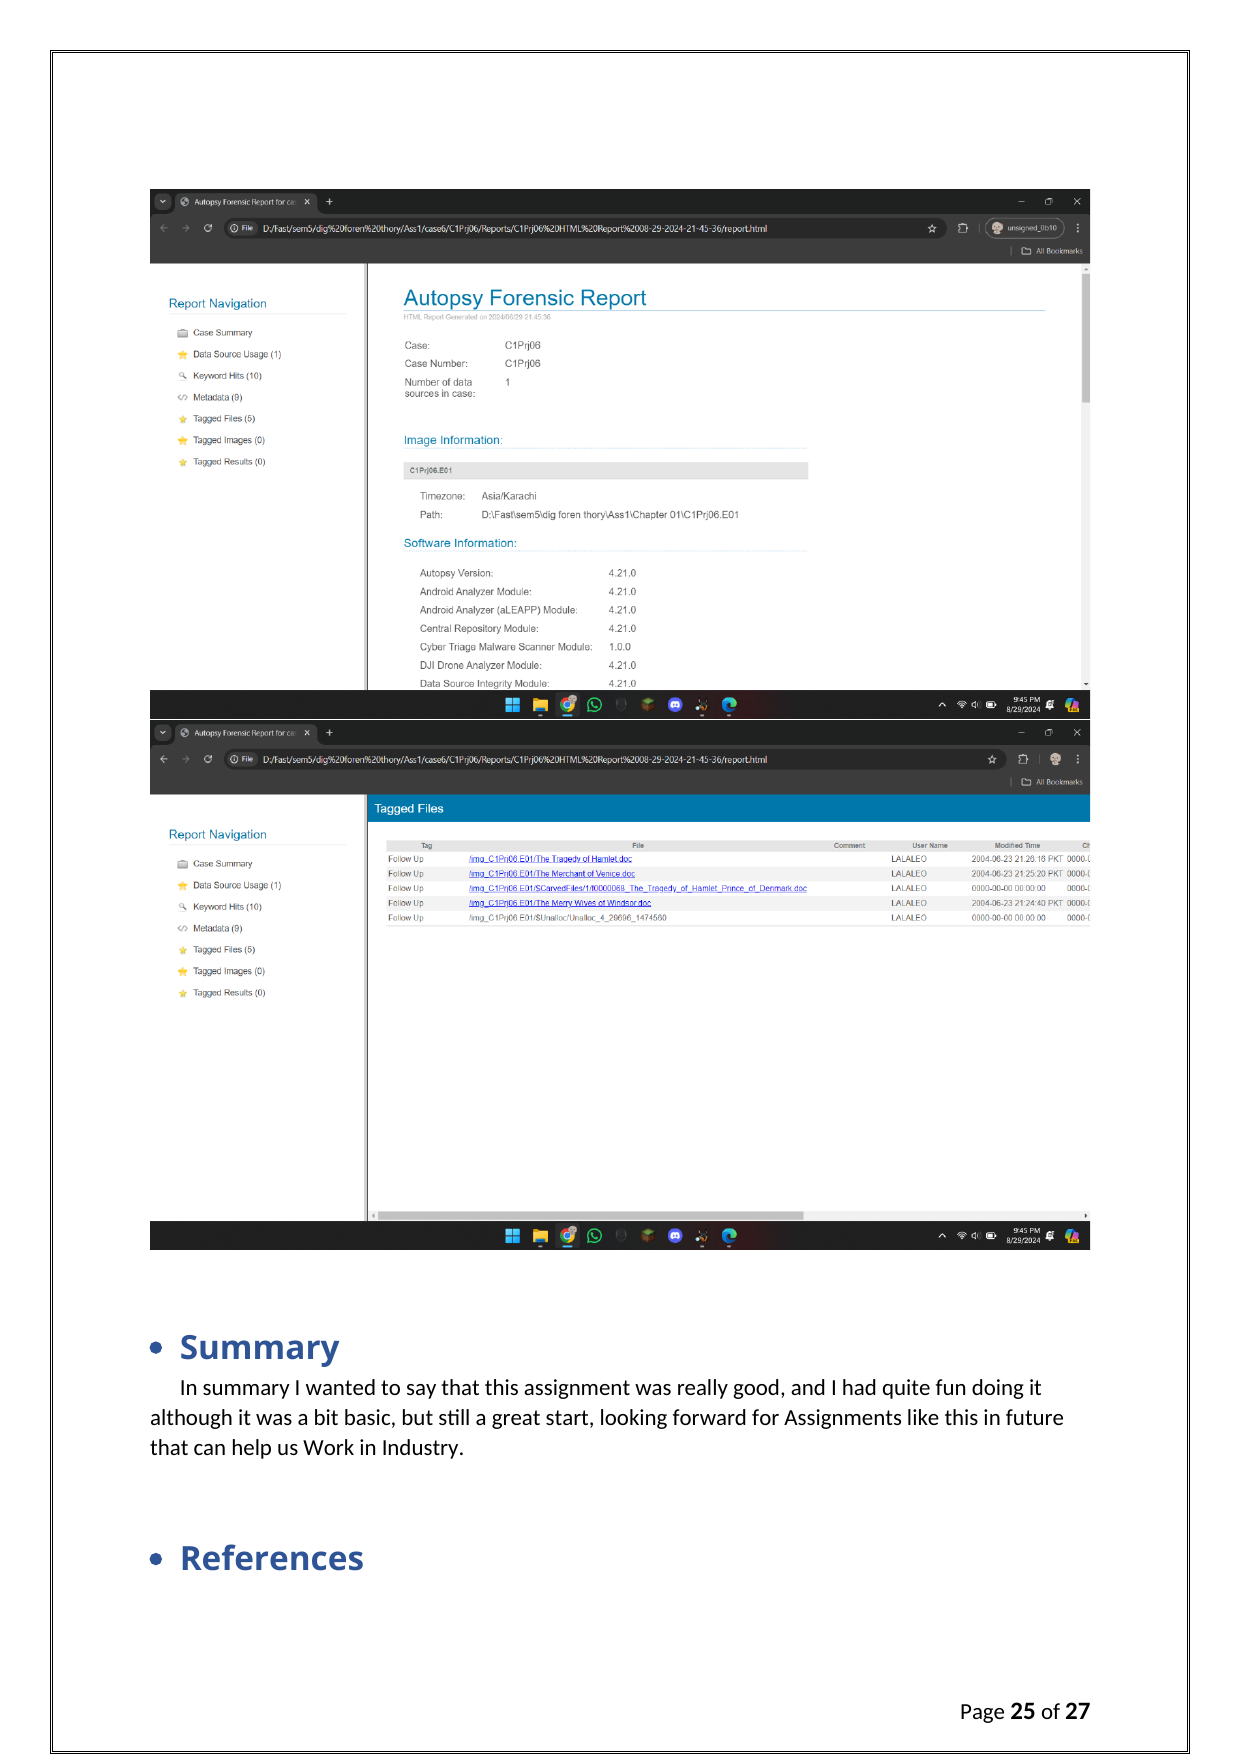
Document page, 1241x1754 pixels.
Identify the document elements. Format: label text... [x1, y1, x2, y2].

picture [150, 720, 1091, 1250]
text In summary I wanted to say that this assignment was really good, and I had quite fun doing it although it was a bit basic, but still a great start, looking forward for Assignments like this in future that can help us Work in Industry. [150, 1373, 1090, 1461]
subtitle References [150, 1535, 1090, 1581]
subtitle Summary [150, 1324, 1090, 1369]
picture [150, 189, 1091, 719]
